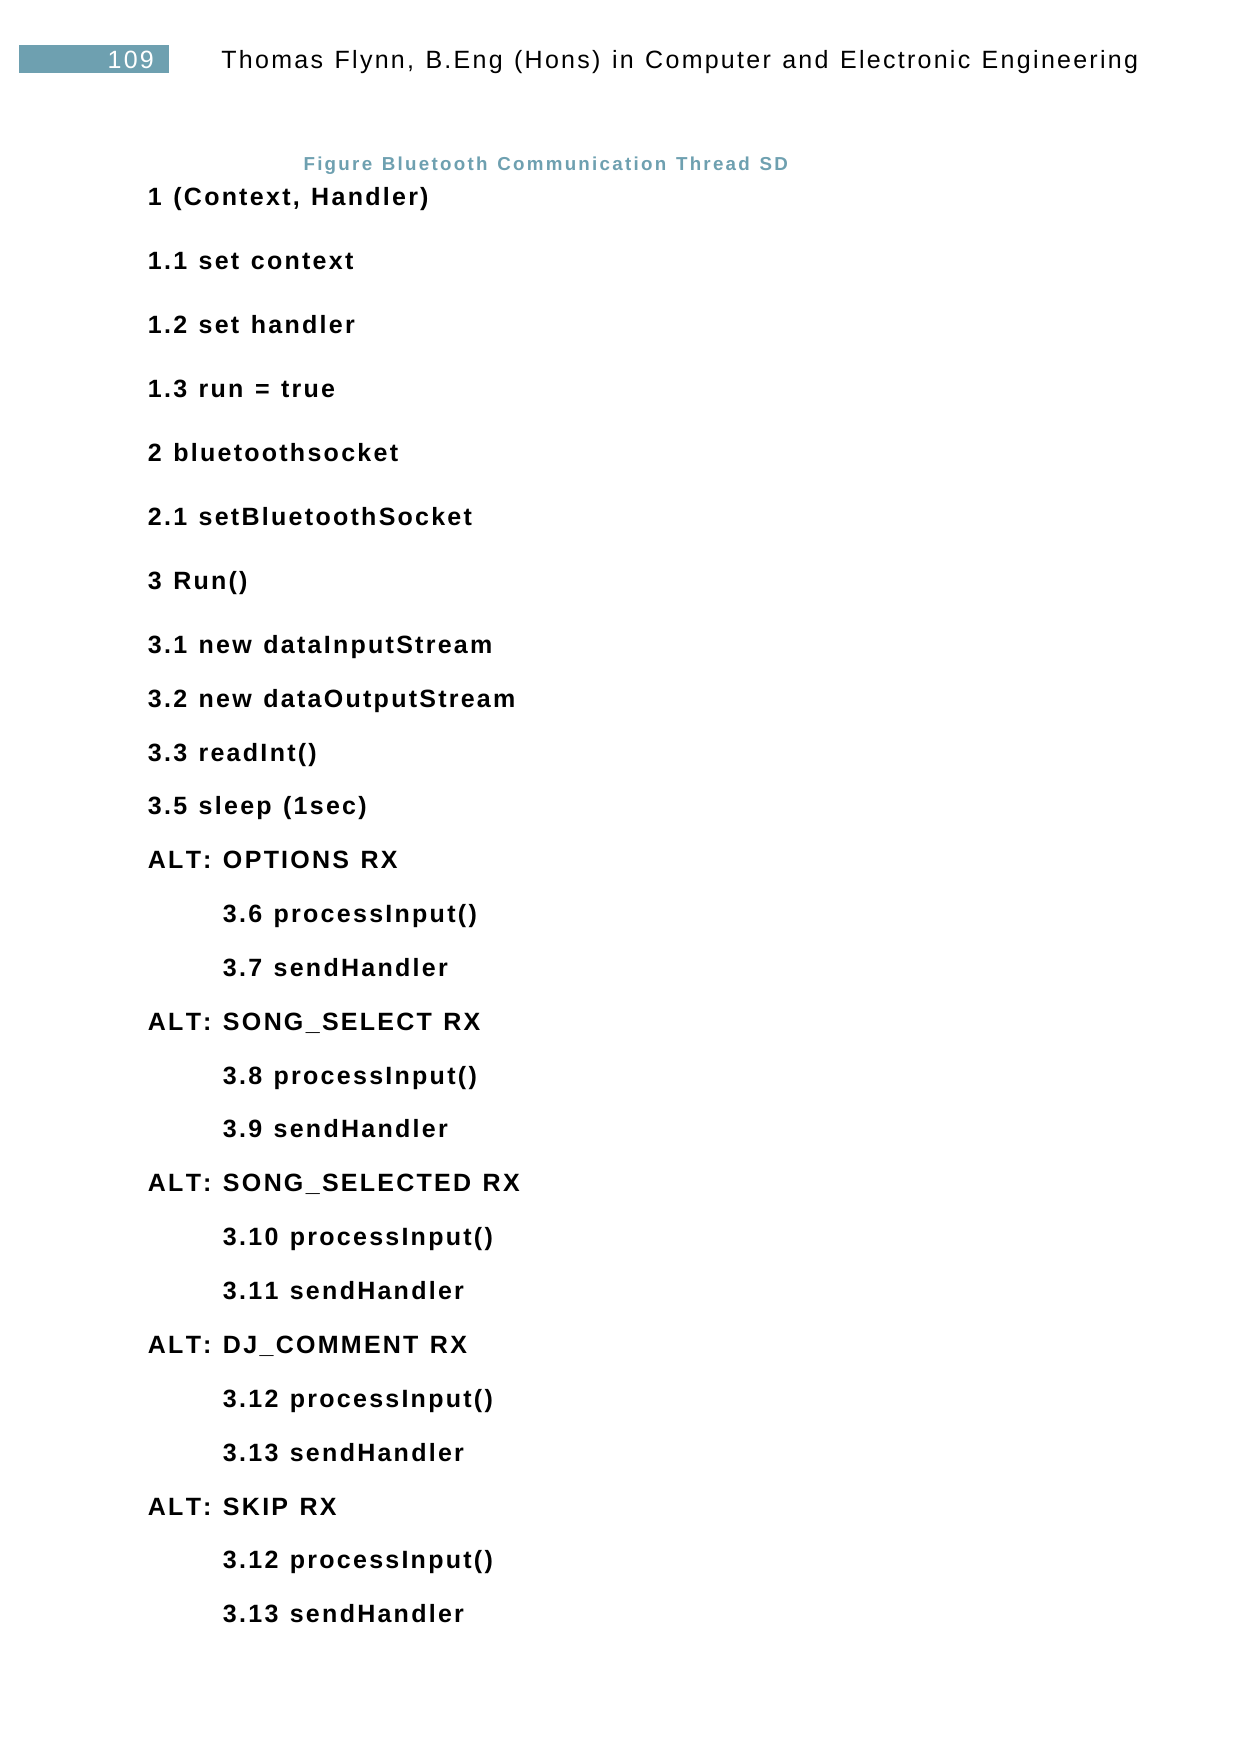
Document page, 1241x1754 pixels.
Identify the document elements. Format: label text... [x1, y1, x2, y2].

text ALT: SONG_SELECTED RX [148, 1168, 1122, 1197]
text 1.1 set context [148, 246, 1122, 275]
text 3.7 sendHandler [148, 953, 1122, 982]
text 2.1 setBluetoothSocket [148, 502, 1122, 531]
text 3.3 readInt() [148, 737, 1122, 766]
text 3.12 processInput() [148, 1545, 1122, 1574]
text 3.6 processInput() [148, 899, 1122, 928]
text 3 Run() [148, 566, 1122, 594]
text ALT: SKIP RX [148, 1491, 1122, 1520]
text 3.5 sleep (1sec) [148, 791, 1122, 820]
text 3.13 sendHandler [148, 1438, 1122, 1466]
text 3.11 sendHandler [148, 1276, 1122, 1305]
text 3.2 new dataOutputStream [148, 684, 1122, 712]
text ALT: OPTIONS RX [148, 845, 1122, 874]
text 2 bluetoothsocket [148, 438, 1122, 467]
text 3.1 new dataInputStream [148, 630, 1122, 658]
text 3.8 processInput() [148, 1061, 1122, 1089]
text 3.12 processInput() [148, 1384, 1122, 1412]
text 1.3 run = true [148, 374, 1122, 403]
text 3.13 sendHandler [148, 1599, 1122, 1628]
text ALT: SONG_SELECT RX [148, 1007, 1122, 1036]
text 1.2 set handler [148, 310, 1122, 339]
text ALT: DJ_COMMENT RX [148, 1330, 1122, 1359]
text 1 (Context, Handler) [148, 182, 1122, 211]
text 3.9 sendHandler [148, 1114, 1122, 1143]
text 3.10 processInput() [148, 1222, 1122, 1251]
